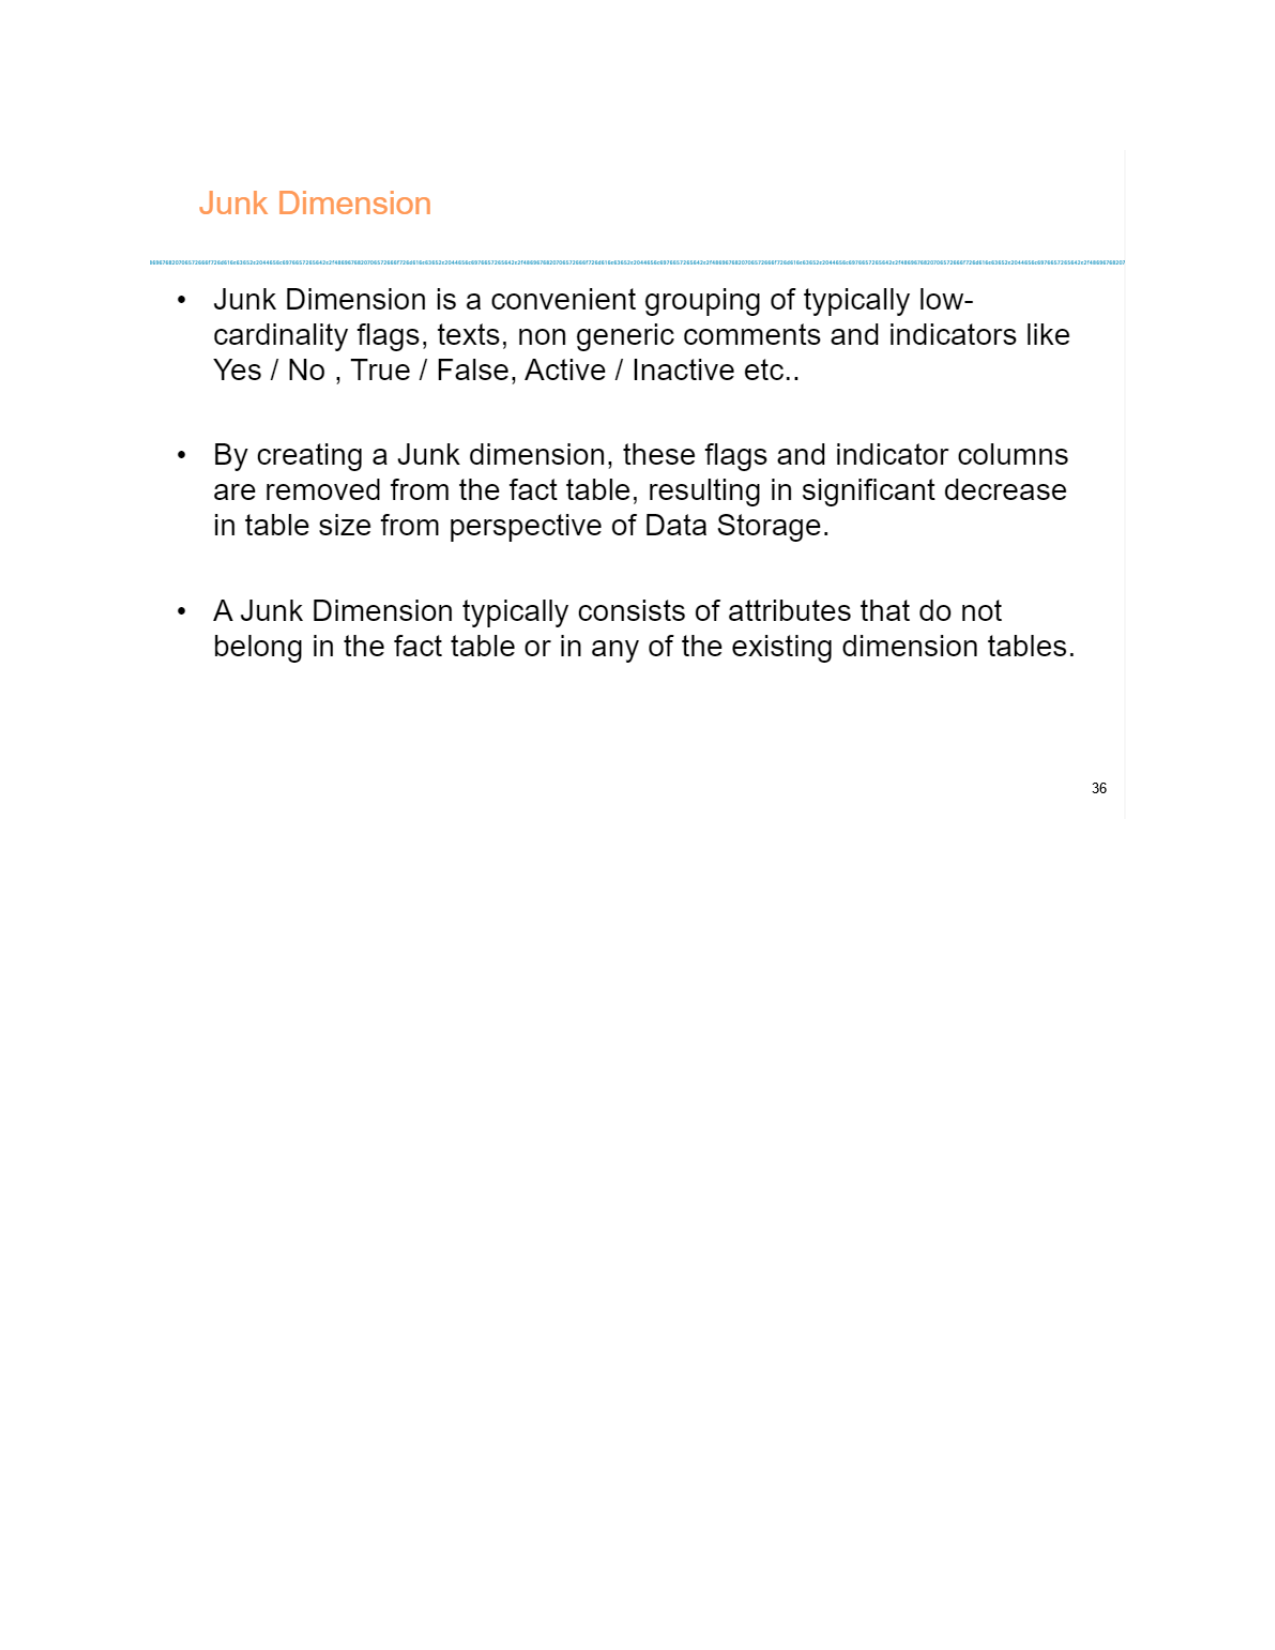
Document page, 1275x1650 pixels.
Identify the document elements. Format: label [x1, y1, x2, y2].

picture [150, 150, 1125, 819]
